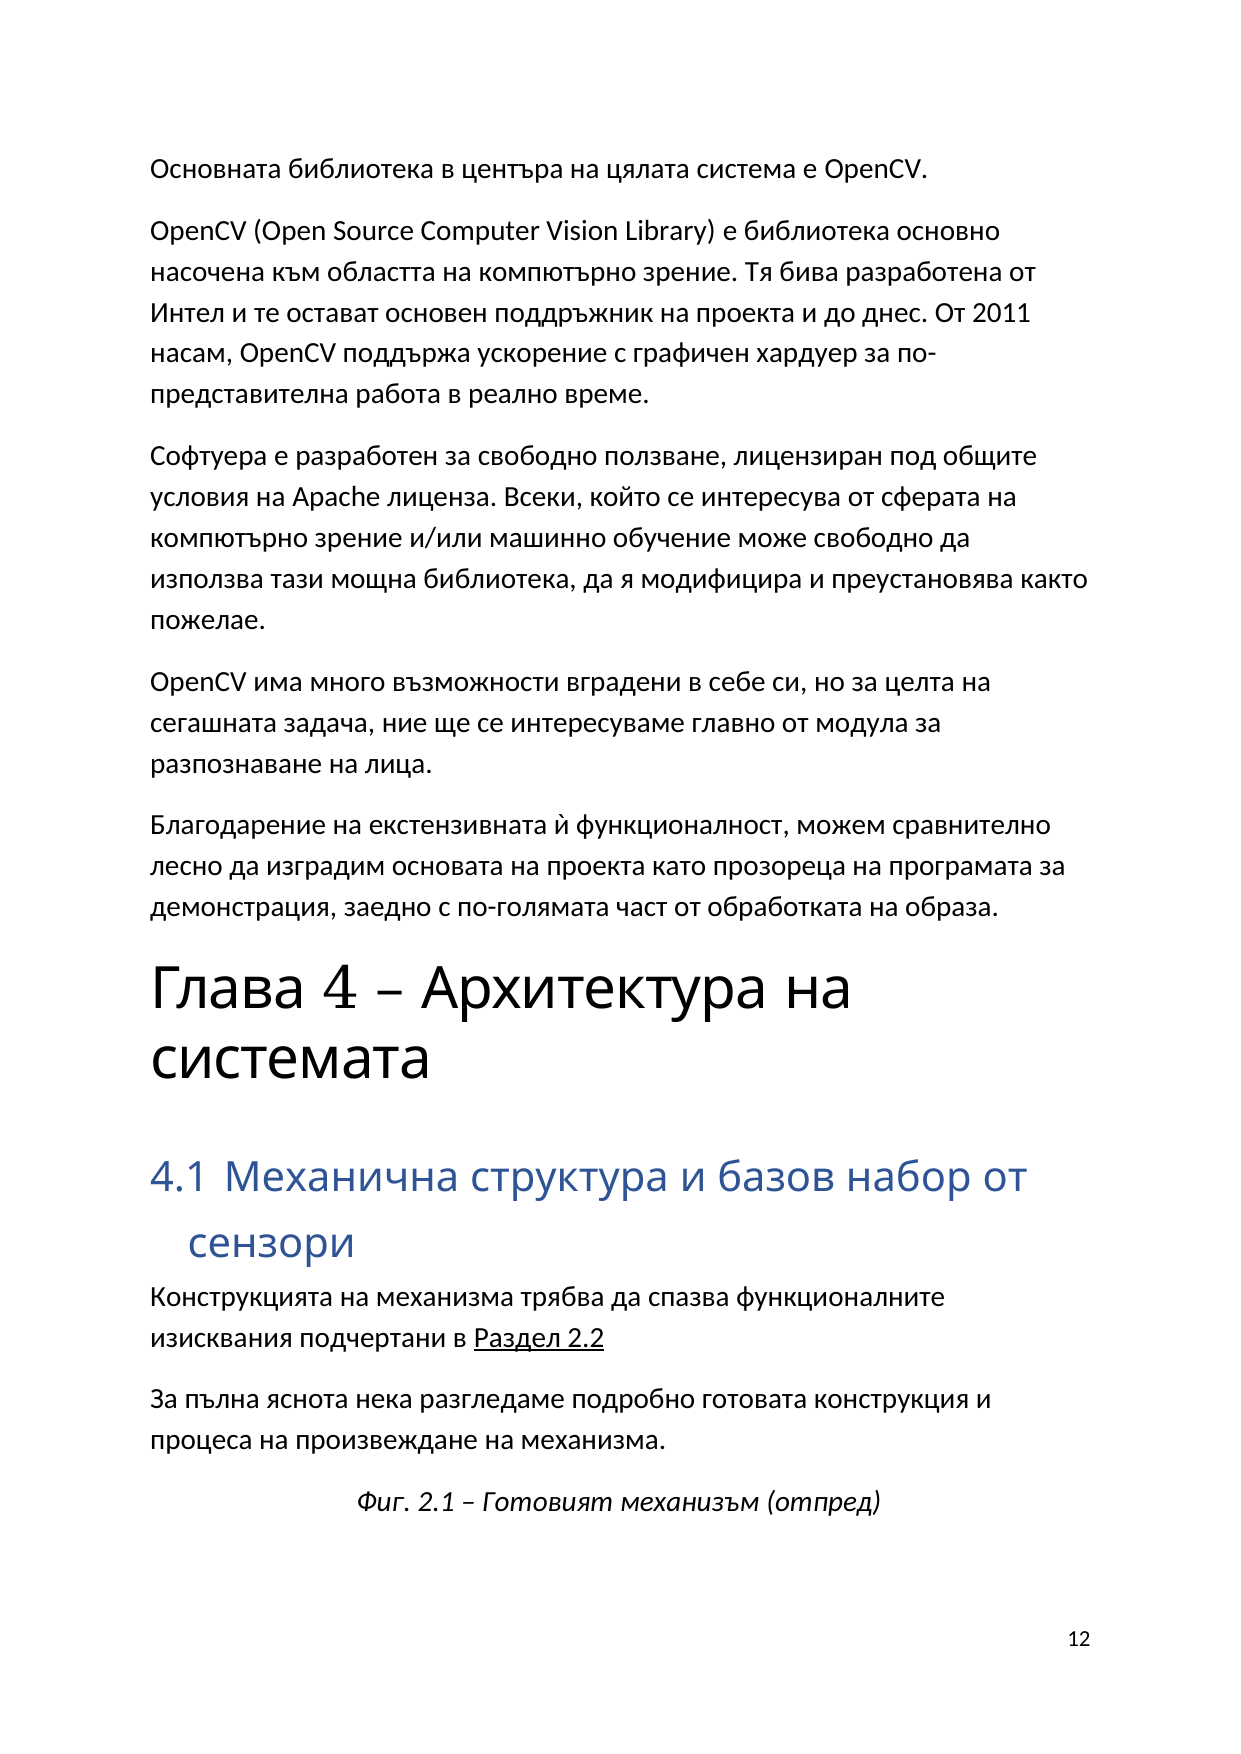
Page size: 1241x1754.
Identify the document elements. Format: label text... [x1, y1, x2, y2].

text Благодарение на екстензивната ѝ функционалност, можем сравнително лесно да изградим основата на проекта като прозореца на програмата за демонстрация, заедно с по-голямата част от обработката на образа. [150, 806, 1090, 924]
text За пълна яснота нека разгледаме подробно готовата конструкция и процеса на произвеждане на механизма. [150, 1380, 1090, 1457]
text Конструкцията на механизма трябва да спазва функционалните изисквания подчертани в Раздел 2.2 [150, 1278, 1090, 1354]
text Фиг. 2.1 – Готовият механизъм (отпред) [150, 1483, 1090, 1519]
text Основната библиотека в центъра на цялата система е OpenCV. [150, 150, 1090, 186]
text Софтуера е разработен за свободно ползване, лицензиран под общите условия на Apache лиценза. Всеки, който се интересува от сферата на компютърно зрение и/или машинно обучение може свободно да използва тази мощна библиотека, да я модифицира и преустановява както пожелае. [150, 437, 1090, 637]
text OpenCV има много възможности вградени в себе си, но за целта на сегашната задача, ние ще се интересуваме главно от модула за разпознаване на лица. [150, 663, 1090, 780]
subtitle Механична структура и базов набор от сензори [150, 1147, 1090, 1269]
text OpenCV (Open Source Computer Vision Library) е библиотека основно насочена към областта на компютърно зрение. Тя бива разработена от Интел и те остават основен поддръжник на проекта и до днес. От 2011 насам, OpenCV поддържа ускорение с графичен хардуер за по-представителна работа в реално време. [150, 212, 1090, 411]
title Глава 4 – Архитектура на системата [150, 950, 1090, 1090]
